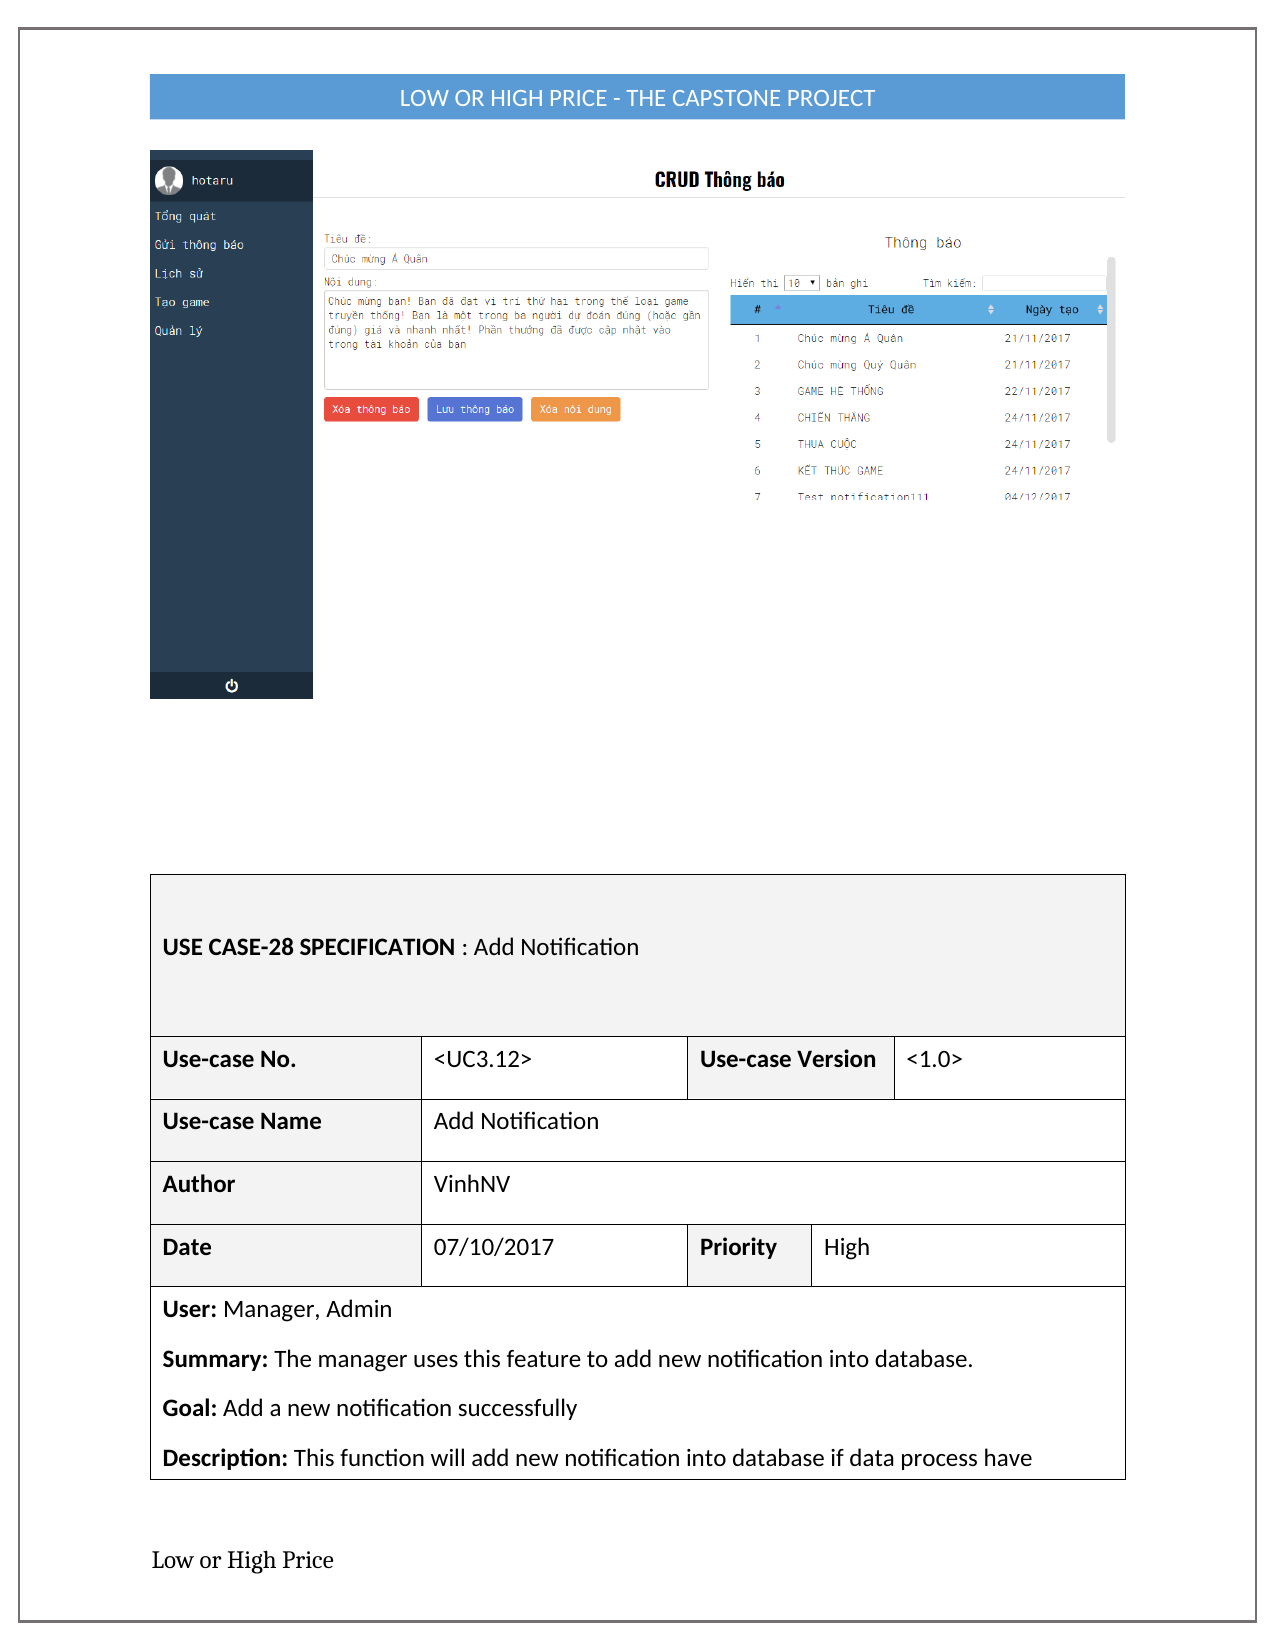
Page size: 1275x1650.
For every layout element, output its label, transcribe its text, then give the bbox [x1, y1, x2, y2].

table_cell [151, 1287, 1125, 1479]
table_cell <1.0> [895, 1037, 1125, 1098]
table_cell Use-case Name [151, 1100, 421, 1161]
table_cell Use-case No. [151, 1037, 421, 1098]
table_cell Priority [688, 1225, 811, 1286]
table_cell Date [151, 1225, 421, 1286]
table_cell VinhNV [422, 1162, 1125, 1224]
table_cell Add Notification [422, 1100, 1125, 1161]
table_header USE CASE-28 SPECIFICATION : Add Notification [151, 875, 1125, 1036]
table_cell 07/10/2017 [422, 1225, 687, 1286]
table_cell Use-case Version [688, 1037, 894, 1098]
table_cell <UC3.12> [422, 1037, 687, 1098]
table_cell Author [151, 1162, 421, 1224]
picture [150, 150, 1125, 699]
table_cell High [812, 1225, 1125, 1286]
